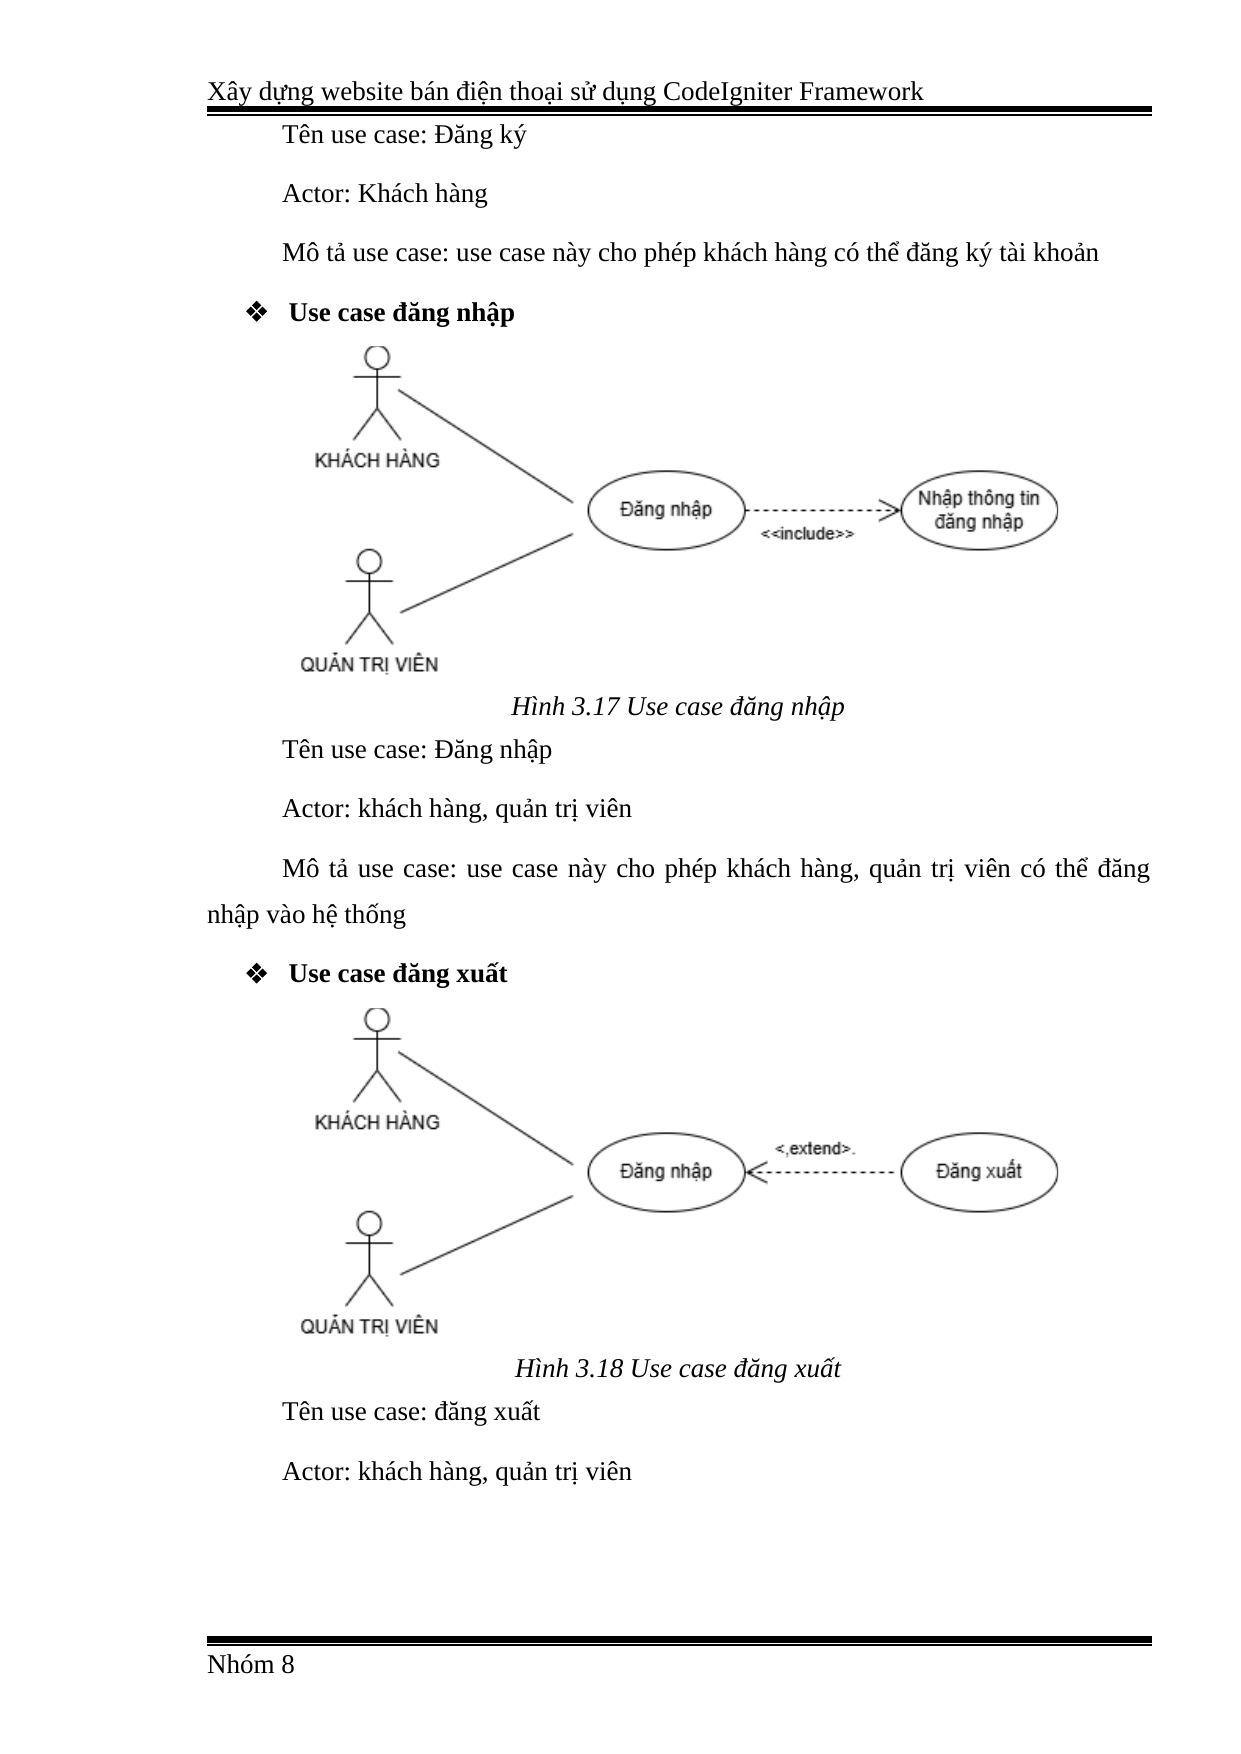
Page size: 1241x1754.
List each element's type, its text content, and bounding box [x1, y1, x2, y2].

text Mô tả use case: use case này cho phép khách hàng có thể đăng ký tài khoản [207, 236, 1152, 268]
text Tên use case: Đăng ký [207, 118, 1152, 149]
picture [300, 1008, 1059, 1340]
picture [300, 346, 1059, 678]
text Tên use case: Đăng nhập [207, 733, 1152, 764]
text Tên use case: đăng xuất [207, 1395, 1152, 1427]
text Mô tả use case: use case này cho phép khách hàng, quản trị viên có thể đăng nhập vào hệ thống [207, 852, 1152, 929]
text Actor: khách hàng, quản trị viên [207, 1454, 1152, 1486]
text Actor: khách hàng, quản trị viên [207, 793, 1152, 824]
list Use case đăng xuất [244, 958, 1152, 989]
text Actor: Khách hàng [207, 177, 1152, 208]
list Use case đăng nhập [244, 296, 1152, 327]
